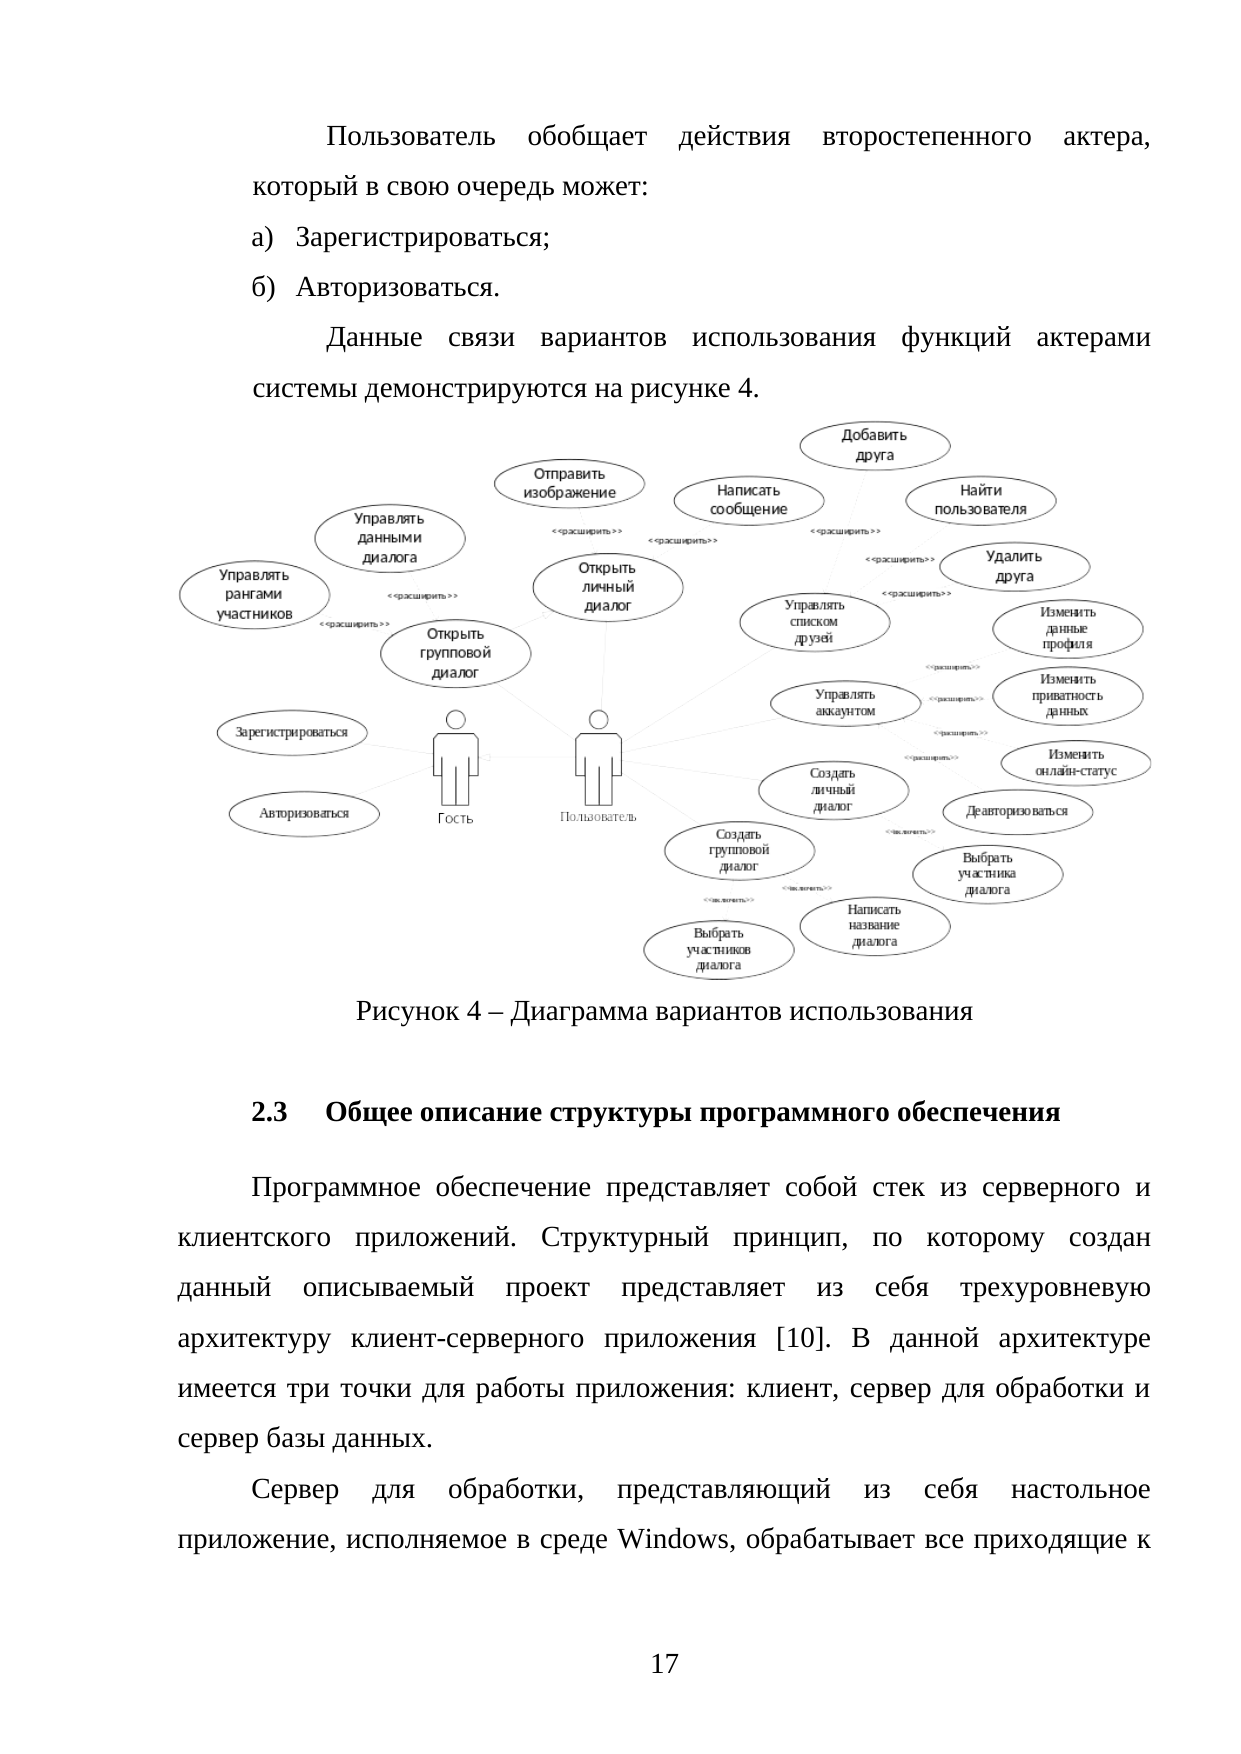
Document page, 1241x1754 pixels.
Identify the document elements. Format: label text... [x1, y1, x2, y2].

list Зарегистрироваться; [177, 219, 1152, 252]
text Пользователь обобщает действия второстепенного актера, который в свою очередь может: [252, 118, 1152, 202]
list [177, 1471, 1152, 1555]
list Общее описание структуры программного обеспечения [177, 1094, 1152, 1127]
list Программное обеспечение представляет собой стек из серверного и клиентского приложений. Структурный принцип, по которому создан данный описываемый проект представляет из себя трехуровневую архитектуру клиент-серверного приложения [10]. В данной архитектуре имеется три точки для работы приложения: клиент, сервер для обработки и сервер базы данных. [177, 1169, 1152, 1454]
list Авторизоваться. [177, 269, 1152, 303]
text Данные связи вариантов использования функций актерами системы демонстрируются на рисунке 4. [252, 319, 1152, 403]
text Рисунок 4 – Диаграмма вариантов использования [177, 993, 1152, 1027]
